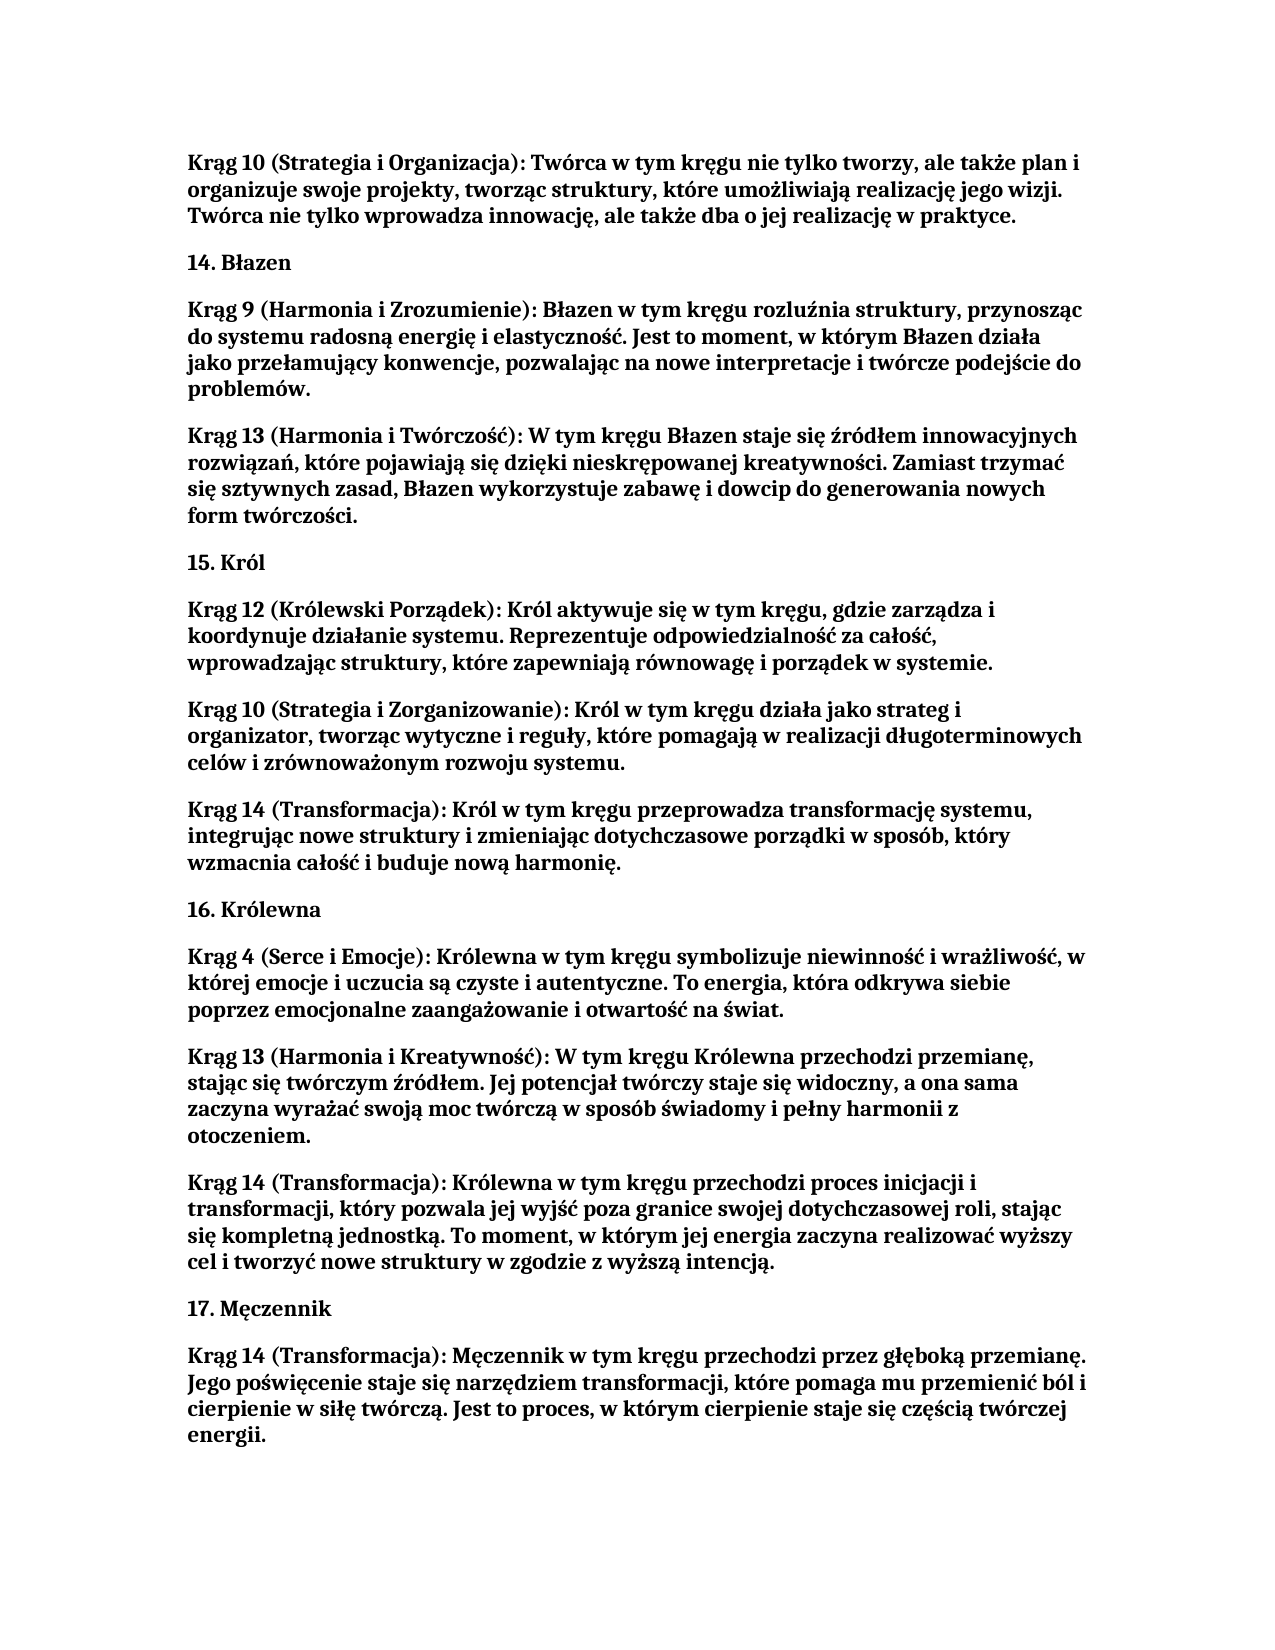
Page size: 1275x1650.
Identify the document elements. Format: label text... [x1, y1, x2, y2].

text Krąg 13 (Harmonia i Twórczość): W tym kręgu Błazen staje się źródłem innowacyjnych rozwiązań, które pojawiają się dzięki nieskrępowanej kreatywności. Zamiast trzymać się sztywnych zasad, Błazen wykorzystuje zabawę i dowcip do generowania nowych form twórczości. [187, 423, 1087, 529]
text 16. Królewna [187, 896, 1087, 923]
text Krąg 4 (Serce i Emocje): Królewna w tym kręgu symbolizuje niewinność i wrażliwość, w której emocje i uczucia są czyste i autentyczne. To energia, która odkrywa siebie poprzez emocjonalne zaangażowanie i otwartość na świat. [187, 944, 1087, 1023]
text 14. Błazen [187, 250, 1087, 276]
text Krąg 14 (Transformacja): Królewna w tym kręgu przechodzi proces inicjacji i transformacji, który pozwala jej wyjść poza granice swojej dotychczasowej roli, stając się kompletną jednostką. To moment, w którym jej energia zaczyna realizować wyższy cel i tworzyć nowe struktury w zgodzie z wyższą intencją. [187, 1170, 1087, 1275]
text Krąg 10 (Strategia i Organizacja): Twórca w tym kręgu nie tylko tworzy, ale także plan i organizuje swoje projekty, tworząc struktury, które umożliwiają realizację jego wizji. Twórca nie tylko wprowadza innowację, ale także dba o jej realizację w praktyce. [187, 150, 1087, 229]
text 15. Król [187, 549, 1087, 576]
text 17. Męczennik [187, 1296, 1087, 1322]
text Krąg 14 (Transformacja): Król w tym kręgu przeprowadza transformację systemu, integrując nowe struktury i zmieniając dotychczasowe porządki w sposób, który wzmacnia całość i buduje nową harmonię. [187, 797, 1087, 876]
text Krąg 12 (Królewski Porządek): Król aktywuje się w tym kręgu, gdzie zarządza i koordynuje działanie systemu. Reprezentuje odpowiedzialność za całość, wprowadzając struktury, które zapewniają równowagę i porządek w systemie. [187, 597, 1087, 676]
text Krąg 13 (Harmonia i Kreatywność): W tym kręgu Królewna przechodzi przemianę, stając się twórczym źródłem. Jej potencjał twórczy staje się widoczny, a ona sama zaczyna wyrażać swoją moc twórczą w sposób świadomy i pełny harmonii z otoczeniem. [187, 1043, 1087, 1149]
text Krąg 14 (Transformacja): Męczennik w tym kręgu przechodzi przez głęboką przemianę. Jego poświęcenie staje się narzędziem transformacji, które pomaga mu przemienić ból i cierpienie w siłę twórczą. Jest to proces, w którym cierpienie staje się częścią twórczej energii. [187, 1343, 1087, 1449]
text Krąg 10 (Strategia i Zorganizowanie): Król w tym kręgu działa jako strateg i organizator, tworząc wytyczne i reguły, które pomagają w realizacji długoterminowych celów i zrównoważonym rozwoju systemu. [187, 697, 1087, 776]
text Krąg 9 (Harmonia i Zrozumienie): Błazen w tym kręgu rozluźnia struktury, przynosząc do systemu radosną energię i elastyczność. Jest to moment, w którym Błazen działa jako przełamujący konwencje, pozwalając na nowe interpretacje i twórcze podejście do problemów. [187, 297, 1087, 402]
